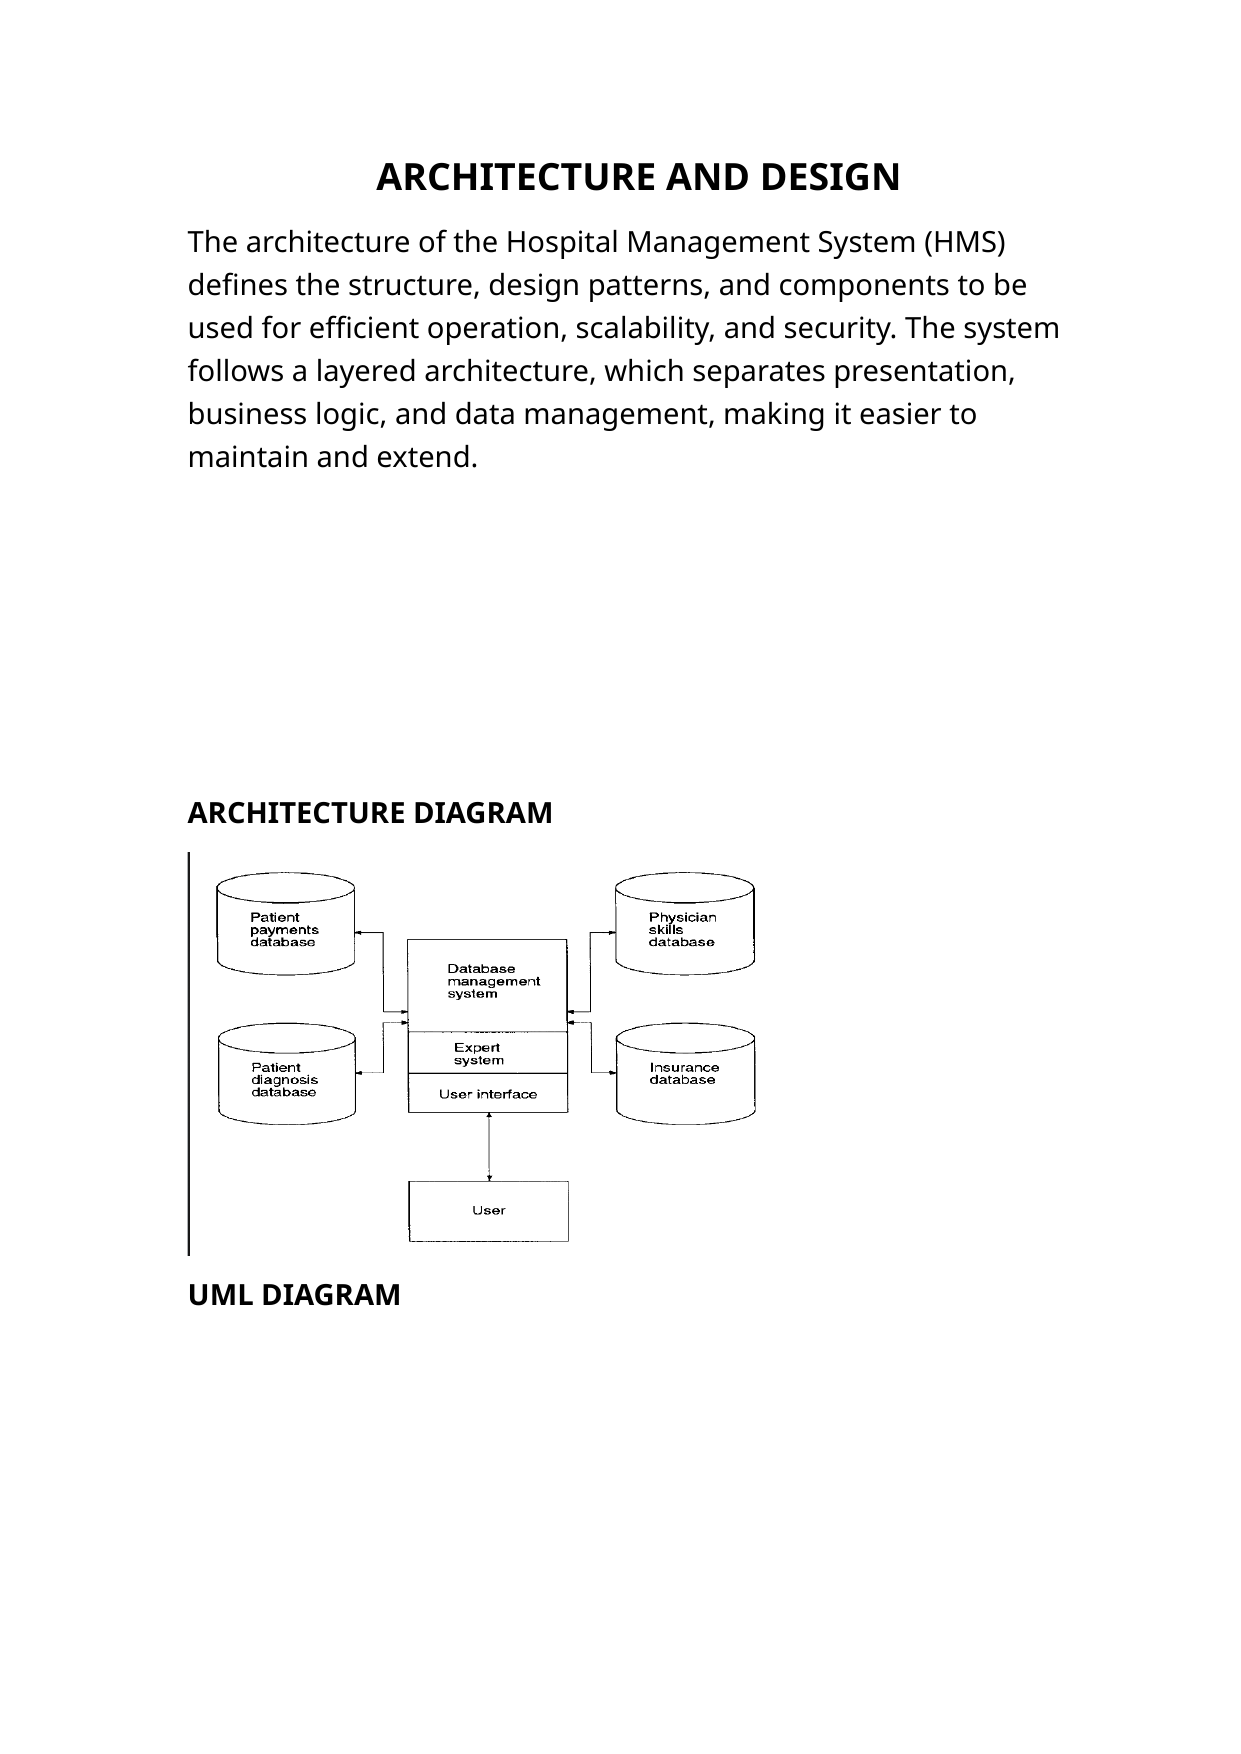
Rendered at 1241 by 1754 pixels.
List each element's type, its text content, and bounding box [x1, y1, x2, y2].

picture [187, 852, 775, 1256]
text ARCHITECTURE AND DESIGN [187, 150, 1090, 201]
text UML DIAGRAM [187, 1274, 1090, 1314]
text The architecture of the Hospital Management System (HMS) defines the structure, design patterns, and components to be used for efficient operation, scalability, and security. The system follows a layered architecture, which separates presentation, business logic, and data management, making it easier to maintain and extend. [187, 222, 1090, 476]
text ARCHITECTURE DIAGRAM [187, 793, 1090, 832]
